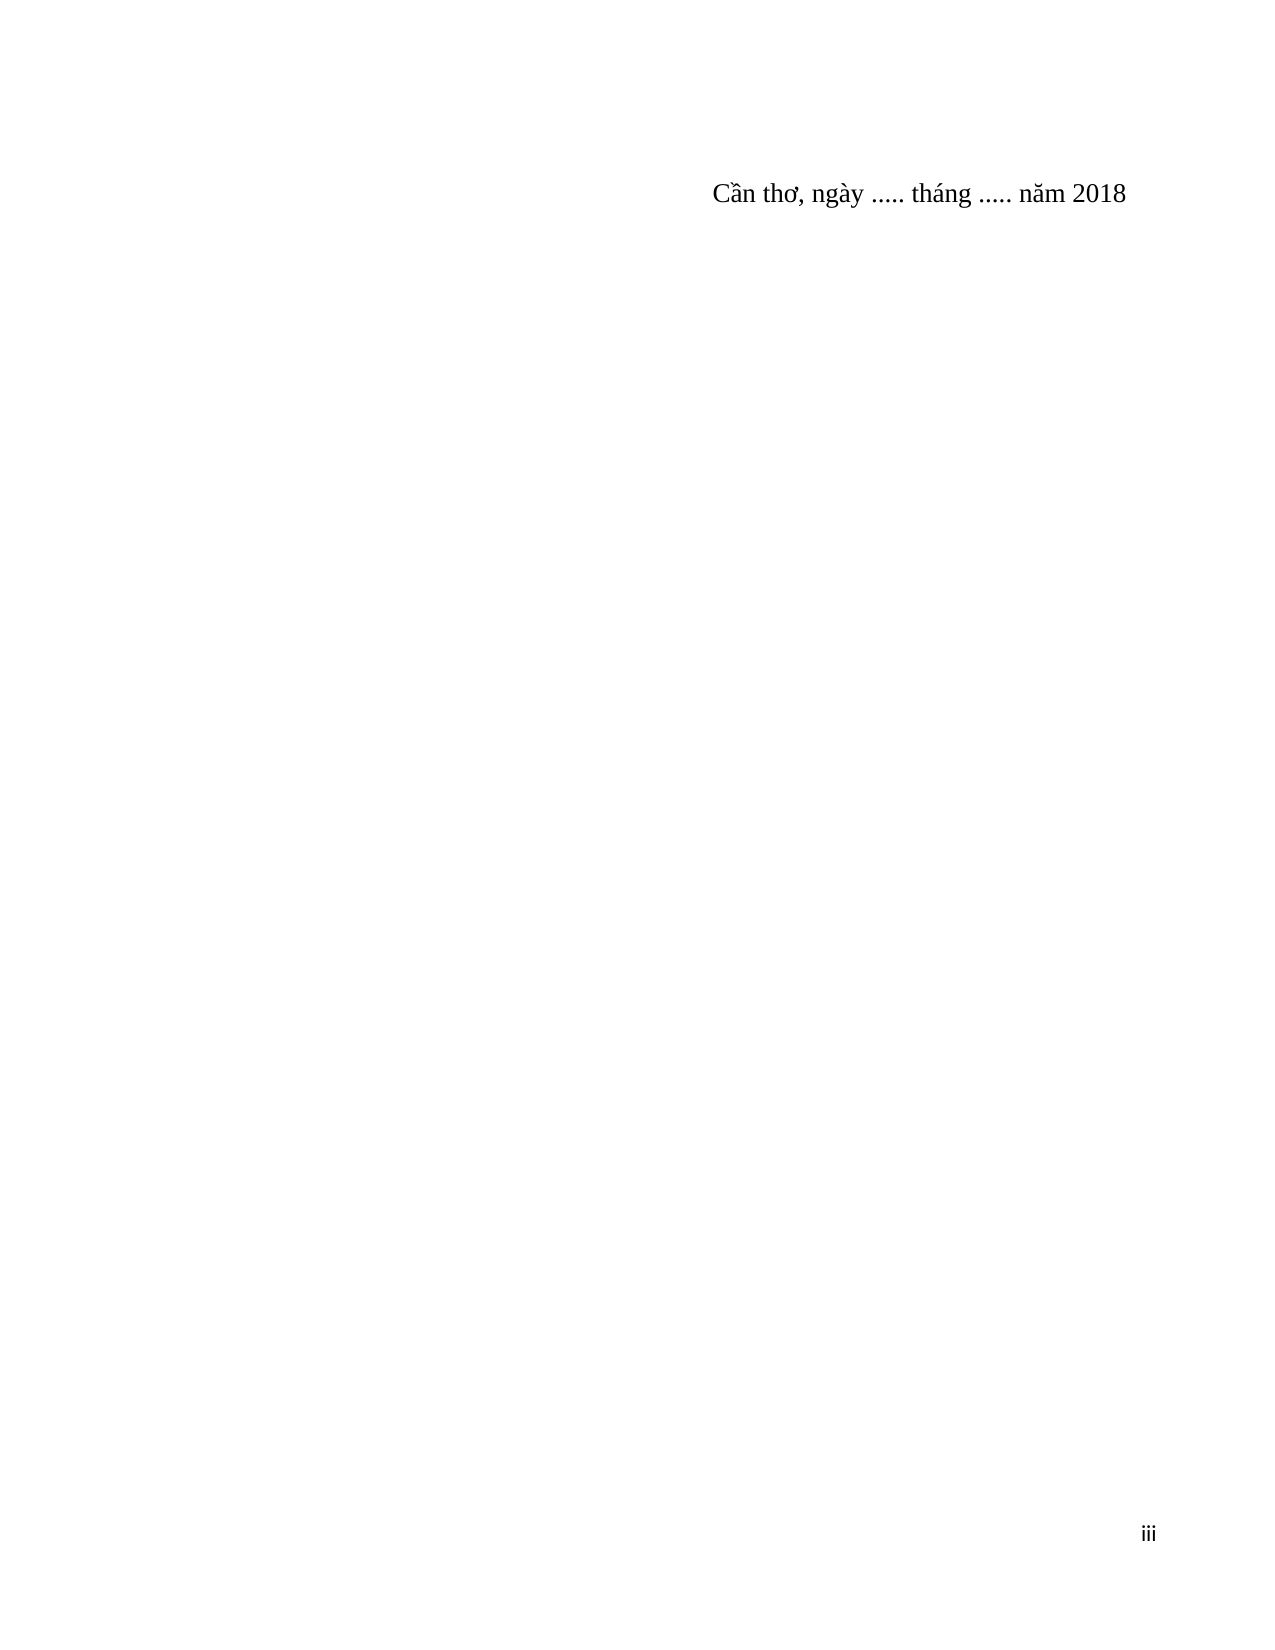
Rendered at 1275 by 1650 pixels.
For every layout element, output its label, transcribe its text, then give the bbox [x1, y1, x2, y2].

text Cần thơ, ngày ..... tháng ..... năm 2018 [207, 177, 1156, 208]
